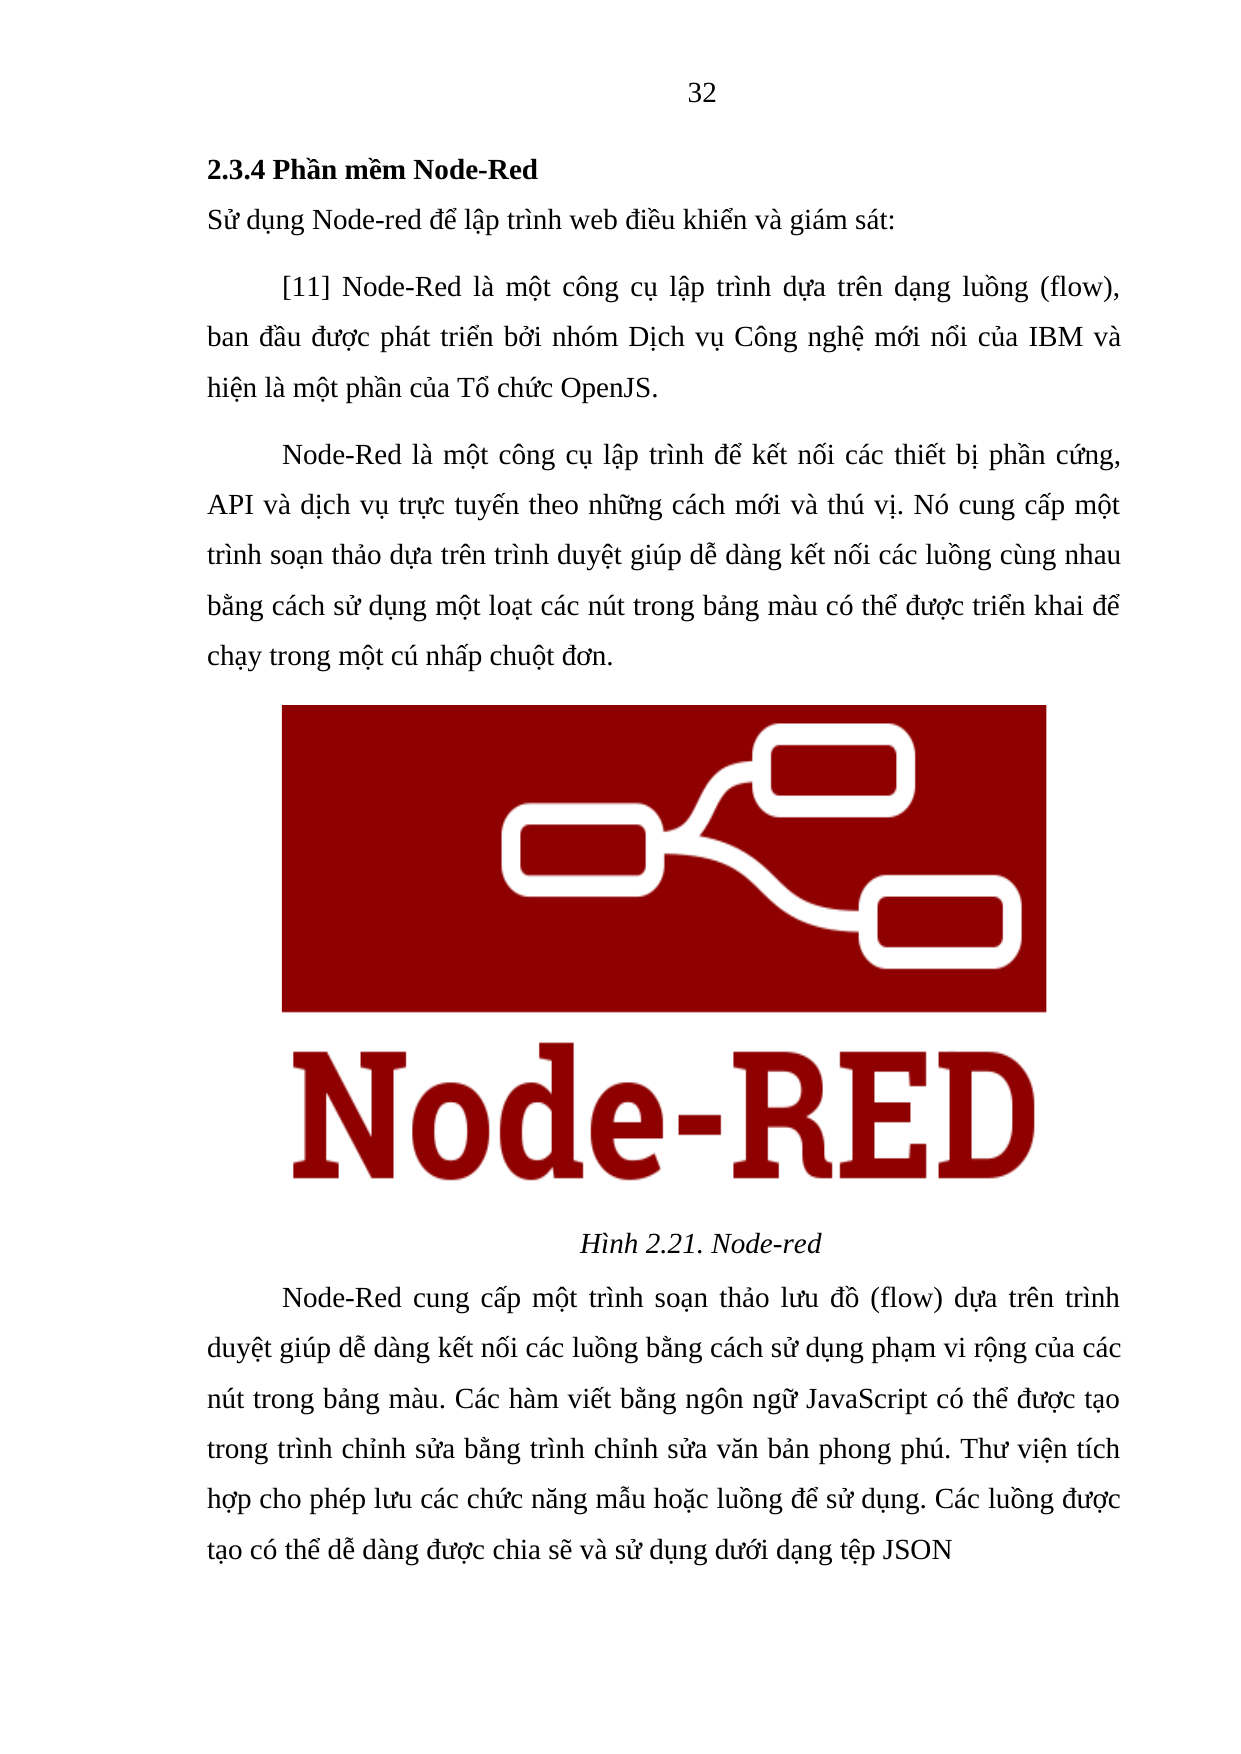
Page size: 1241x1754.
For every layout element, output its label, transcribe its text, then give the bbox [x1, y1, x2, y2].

text Node-Red là một công cụ lập trình để kết nối các thiết bị phần cứng, API và dịch vụ trực tuyến theo những cách mới và thú vị. Nó cung cấp một trình soạn thảo dựa trên trình duyệt giúp dễ dàng kết nối các luồng cùng nhau bằng cách sử dụng một loạt các nút trong bảng màu có thể được triển khai để chạy trong một cú nhấp chuột đơn. [207, 437, 1122, 672]
text Node-Red cung cấp một trình soạn thảo lưu đồ (flow) dựa trên trình duyệt giúp dễ dàng kết nối các luồng bằng cách sử dụng phạm vi rộng của các nút trong bảng màu. Các hàm viết bằng ngôn ngữ JavaScript có thể được tạo trong trình chỉnh sửa bằng trình chỉnh sửa văn bản phong phú. Thư viện tích hợp cho phép lưu các chức năng mẫu hoặc luồng để sử dụng. Các luồng được tạo có thể dễ dàng được chia sẽ và sử dụng dưới dạng tệp JSON [207, 1280, 1122, 1565]
subtitle Phần mềm Node-Red [207, 152, 1122, 185]
text Sử dụng Node-red để lập trình web điều khiển và giám sát: [207, 202, 1122, 236]
text [11] Node-Red là một công cụ lập trình dựa trên dạng luồng (flow), ban đầu được phát triển bởi nhóm Dịch vụ Công nghệ mới nổi của IBM và hiện là một phần của Tổ chức OpenJS. [207, 269, 1122, 403]
picture [281, 705, 1047, 1193]
